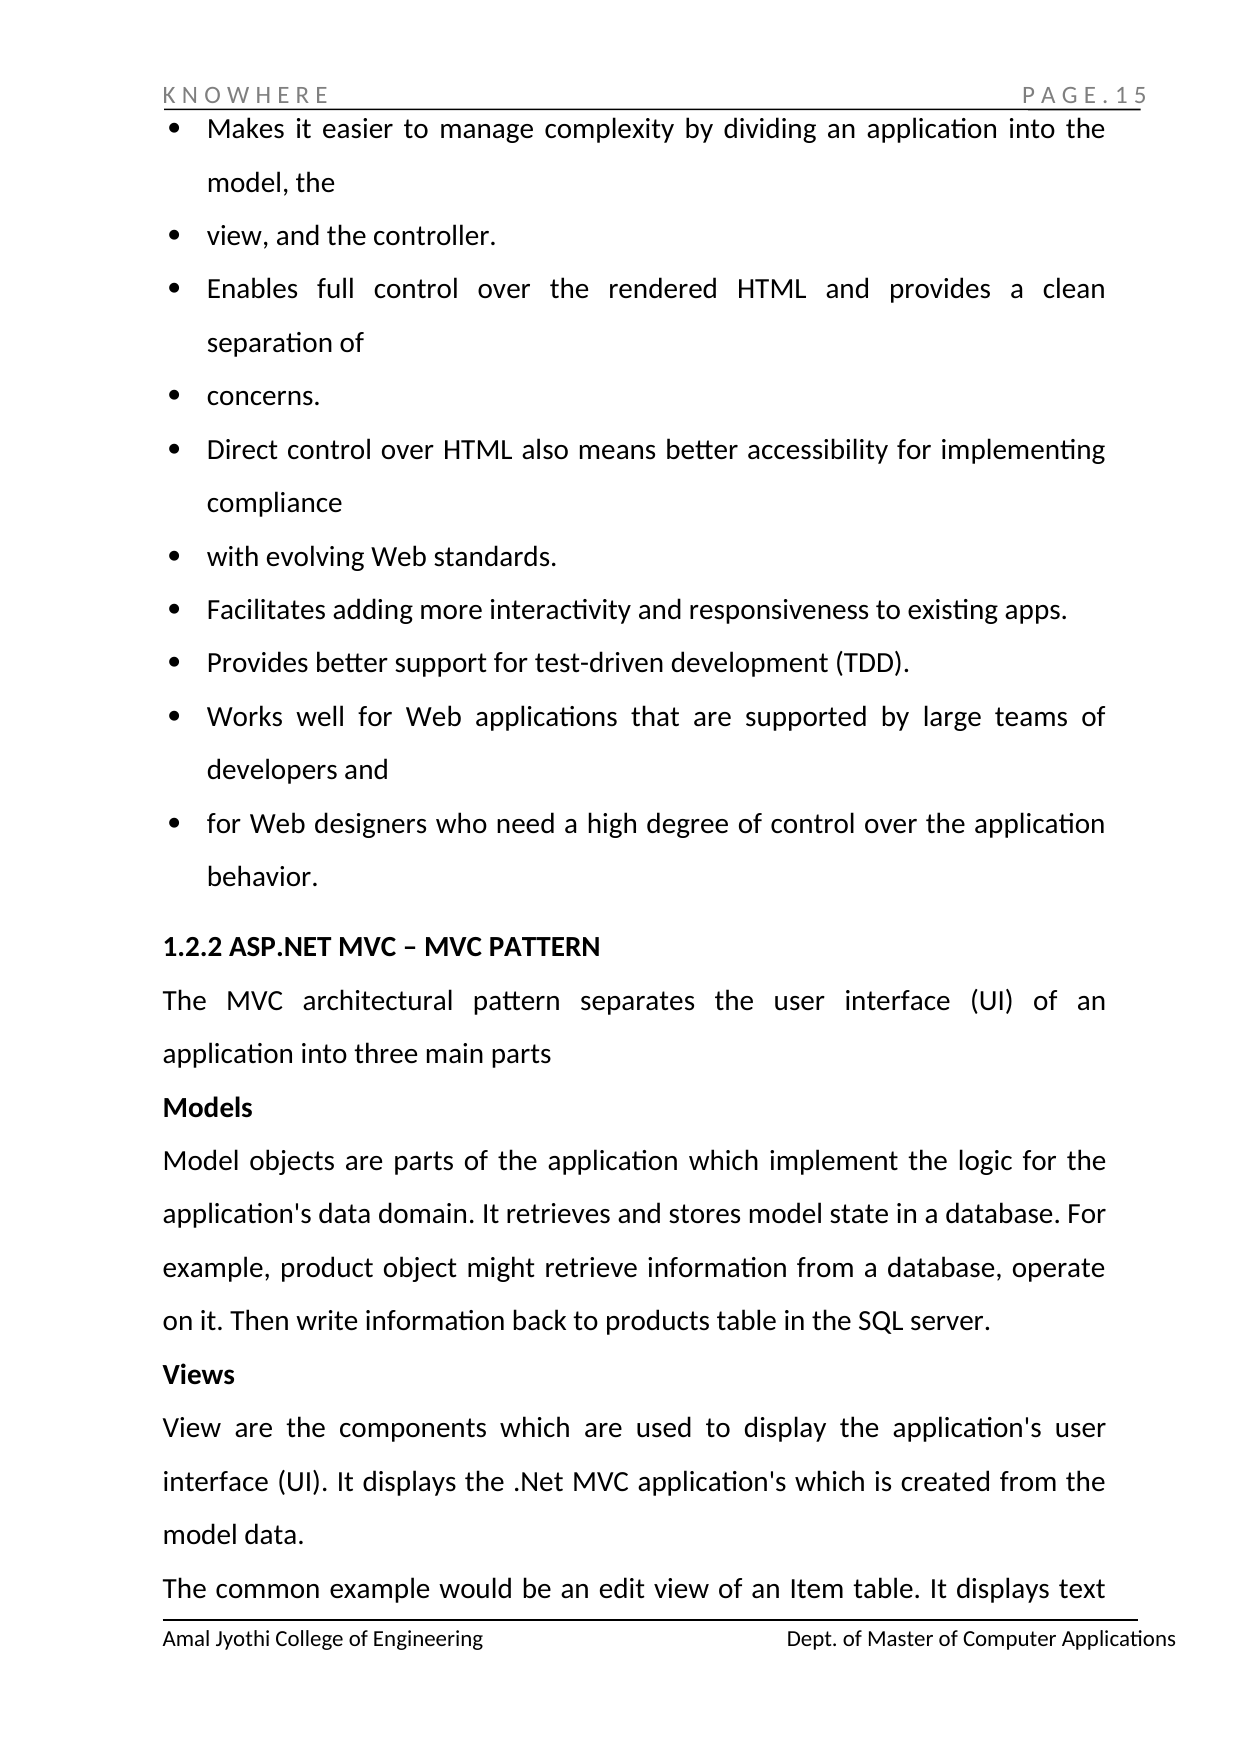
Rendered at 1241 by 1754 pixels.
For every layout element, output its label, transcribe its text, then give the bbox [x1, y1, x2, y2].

list Facilitates adding more interactivity and responsiveness to existing apps. [169, 591, 1107, 627]
list Makes it easier to manage complexity by dividing an application into the model, the [169, 110, 1107, 199]
text Model objects are parts of the application which implement the logic for the application's data domain. It retrieves and stores model state in a database. For example, product object might retrieve information from a database, operate on it. Then write information back to products table in the SQL server. [162, 1142, 1107, 1338]
text Models [162, 1089, 1107, 1124]
list Works well for Web applications that are supported by large teams of developers and [169, 698, 1107, 787]
list Direct control over HTML also means better accessibility for implementing compliance [169, 431, 1107, 520]
text The MVC architectural pattern separates the user interface (UI) of an application into three main parts [162, 982, 1107, 1071]
list view, and the controller. [169, 217, 1107, 253]
list Provides better support for test-driven development (TDD). [169, 644, 1107, 680]
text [162, 1570, 1107, 1605]
text 1.2.2 ASP.NET MVC – MVC PATTERN [162, 928, 1107, 964]
list Enables full control over the rendered HTML and provides a clean separation of [169, 271, 1107, 359]
text View are the components which are used to display the application's user interface (UI). It displays the .Net MVC application's which is created from the model data. [162, 1409, 1107, 1552]
list concerns. [169, 377, 1107, 413]
text Views [162, 1356, 1107, 1392]
list with evolving Web standards. [169, 538, 1107, 573]
list for Web designers who need a high degree of control over the application behavior. [169, 805, 1107, 894]
